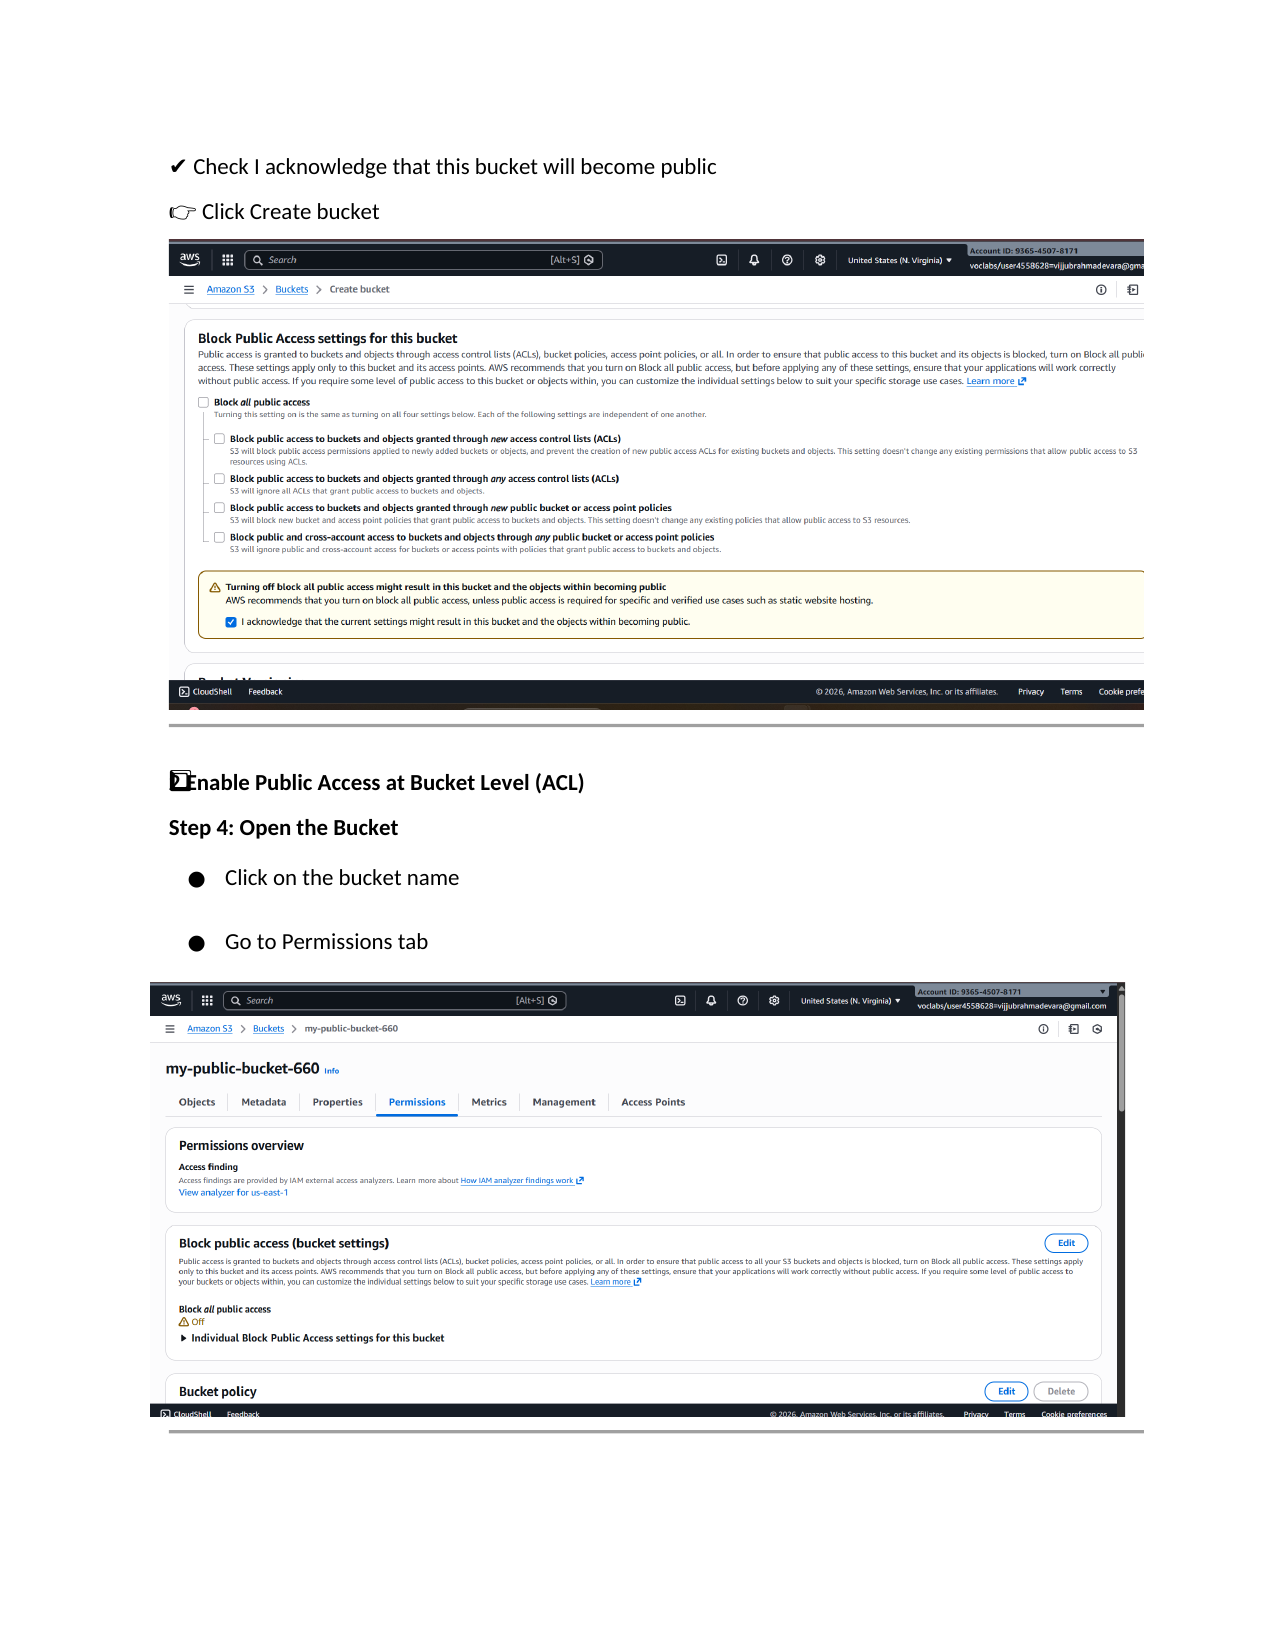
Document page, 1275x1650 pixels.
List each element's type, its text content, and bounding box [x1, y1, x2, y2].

text Step 4: Open the Bucket [169, 813, 1125, 841]
picture [168, 239, 1144, 710]
text 👉 Click Create bucket [169, 197, 1125, 225]
text ✔ Check I acknowledge that this bucket will become public [169, 150, 1125, 181]
picture [150, 982, 1125, 1417]
list Go to Permissions tab [187, 919, 1125, 962]
list Click on the bucket name [187, 855, 1125, 897]
text 2️⃣ Enable Public Access at Bucket Level (ACL) [169, 766, 1125, 797]
